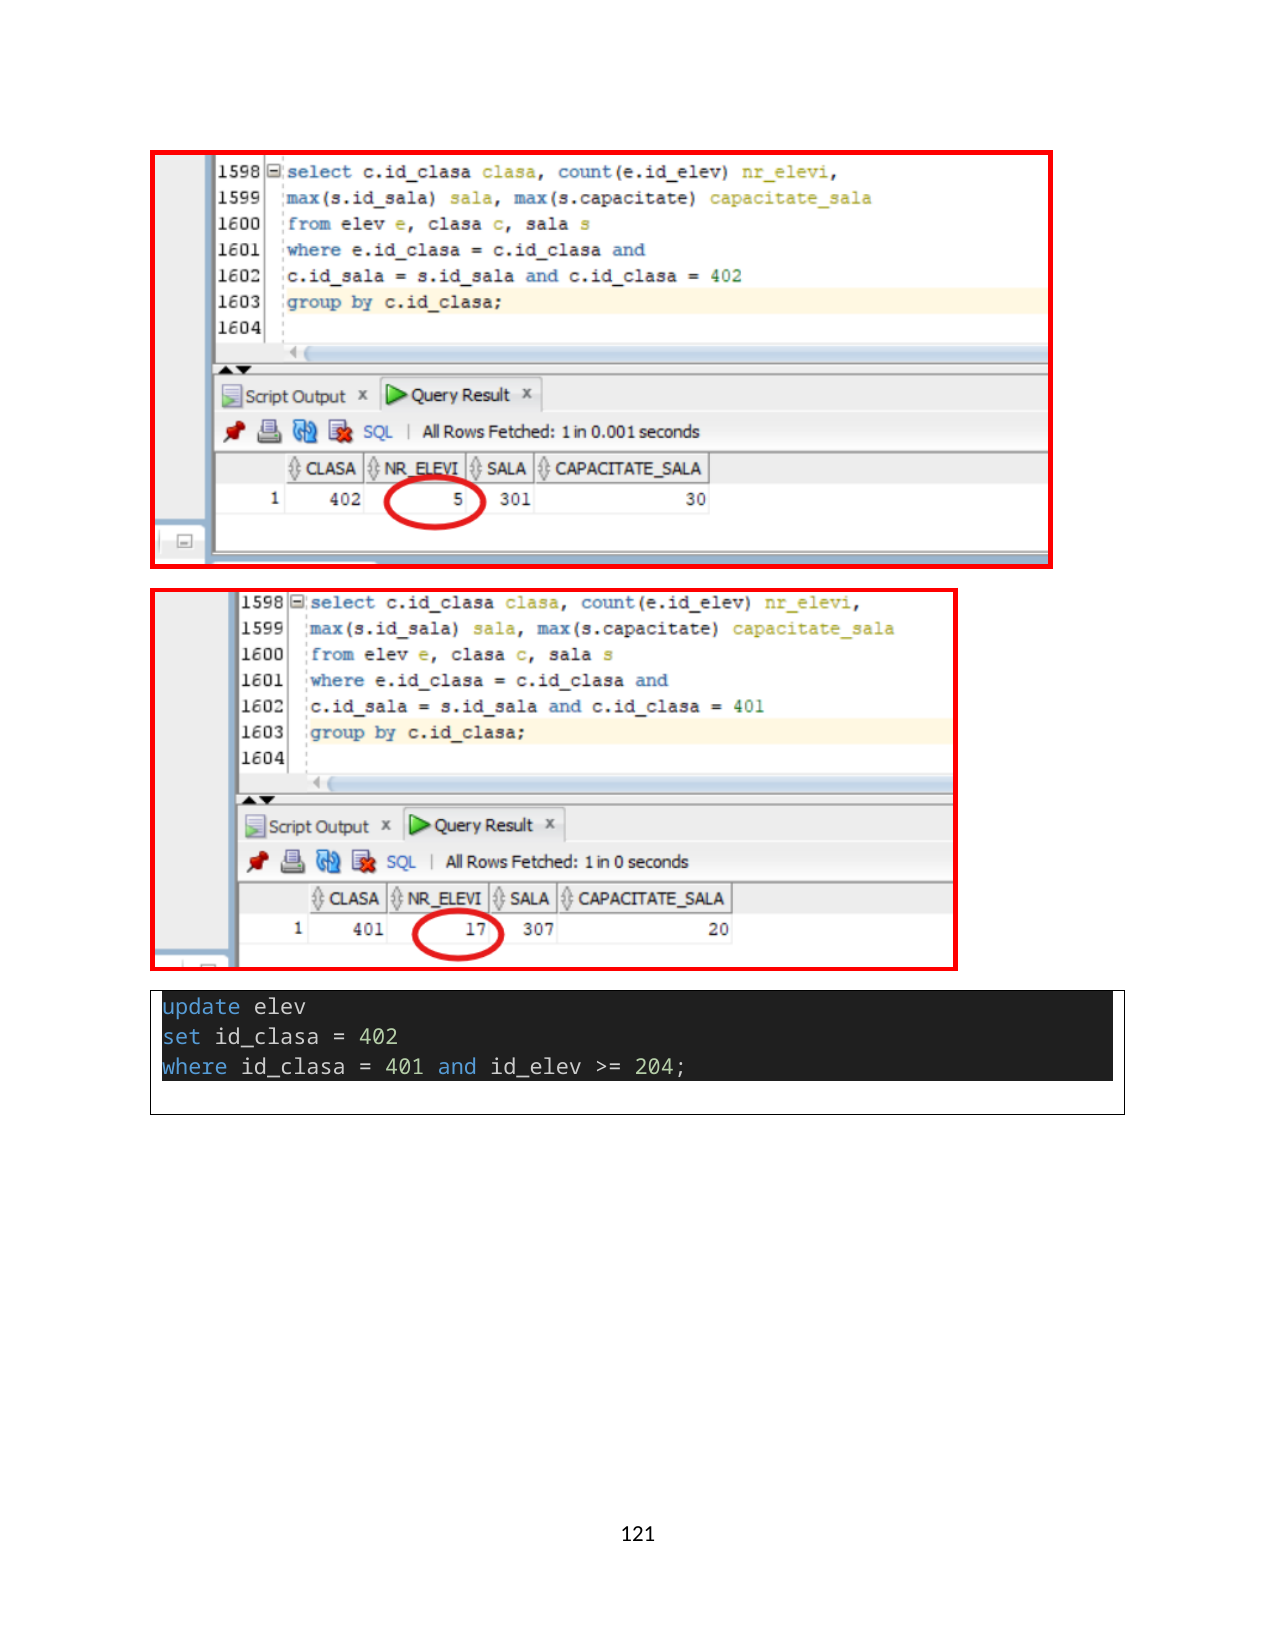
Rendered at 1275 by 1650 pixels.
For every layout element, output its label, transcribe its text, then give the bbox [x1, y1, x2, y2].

picture [155, 155, 1048, 564]
picture [155, 592, 953, 967]
table_header update elev set id_clasa = 402 where id_clasa = 401 and id_elev >= 204; [151, 991, 1124, 1114]
